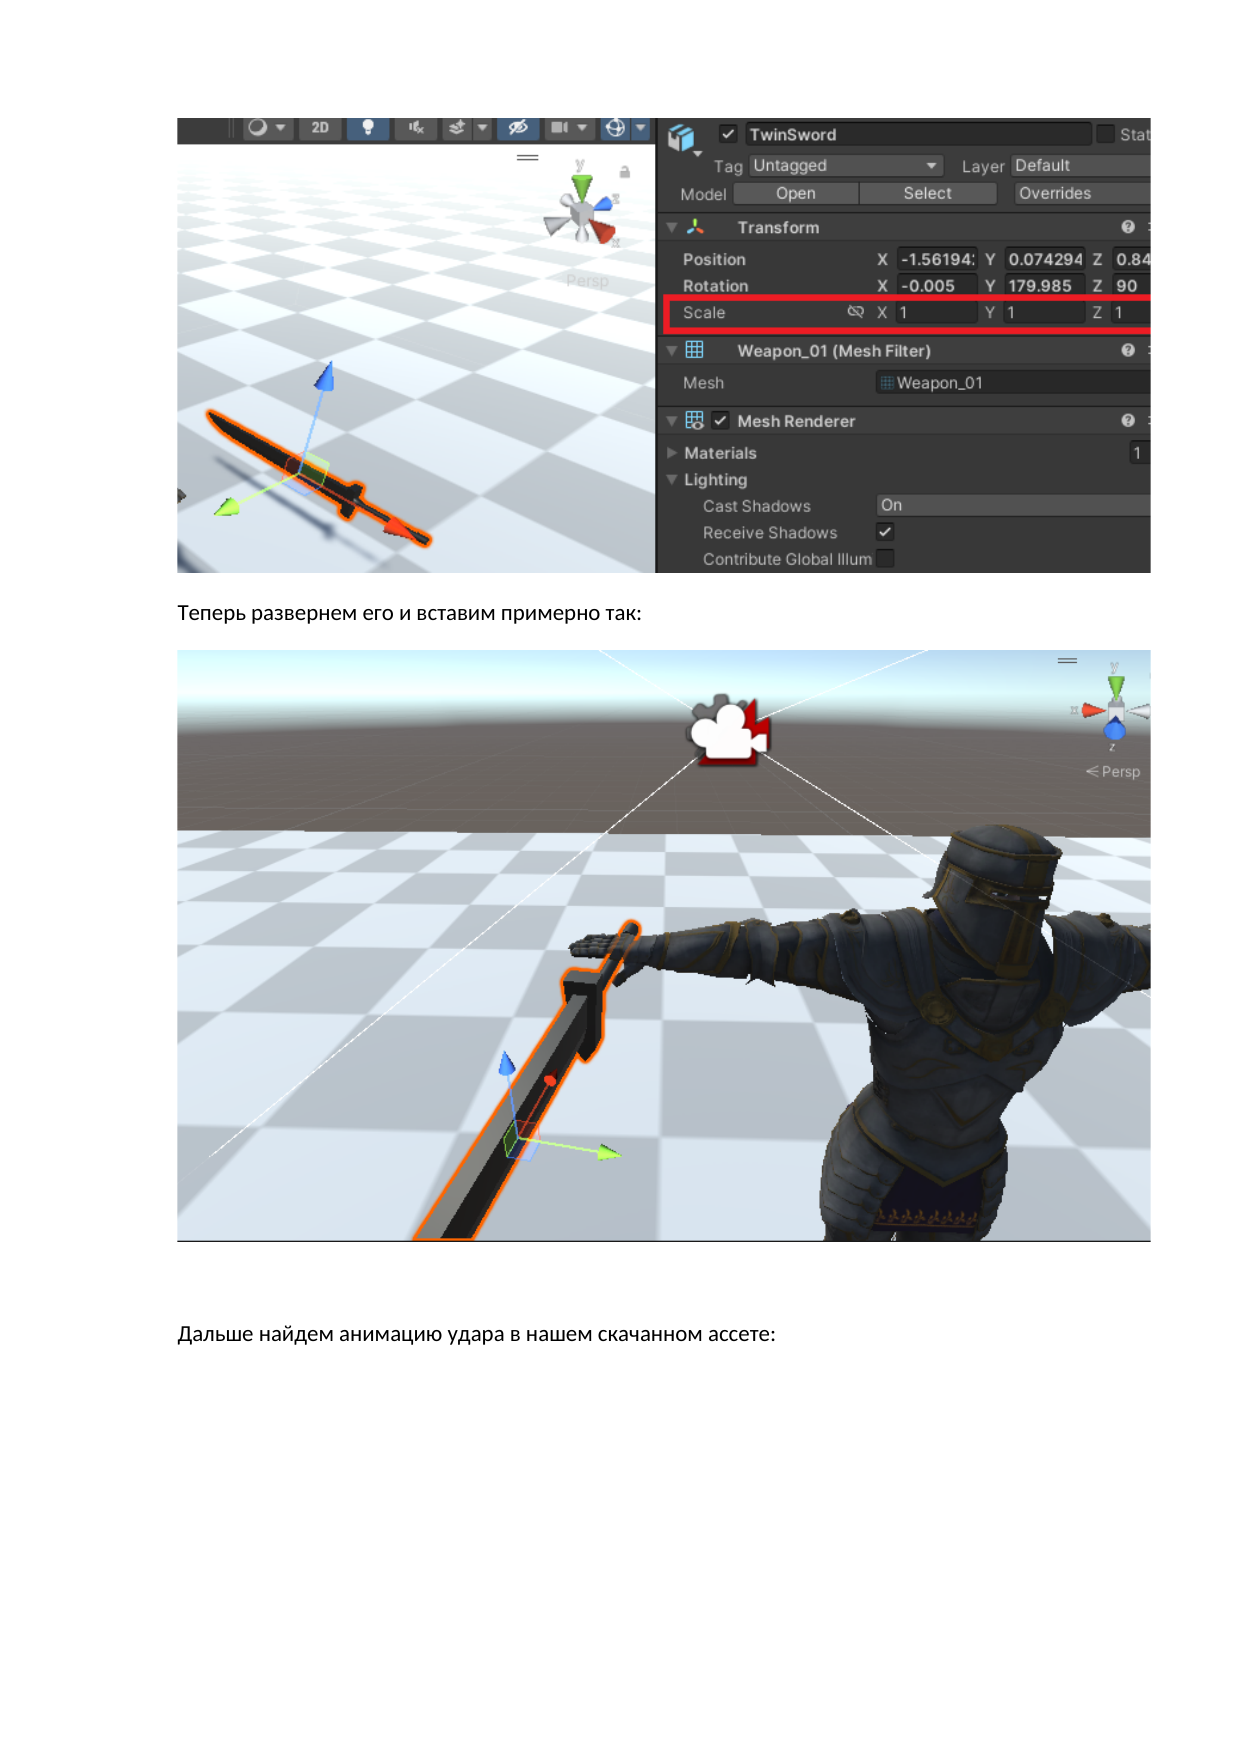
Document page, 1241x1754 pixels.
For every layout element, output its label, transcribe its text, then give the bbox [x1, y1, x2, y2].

text Теперь развернем его и вставим примерно так: [177, 598, 1152, 626]
picture [177, 118, 1151, 573]
picture [177, 650, 1151, 1242]
text Дальше найдем анимацию удара в нашем скачанном ассете: [177, 1319, 1152, 1347]
